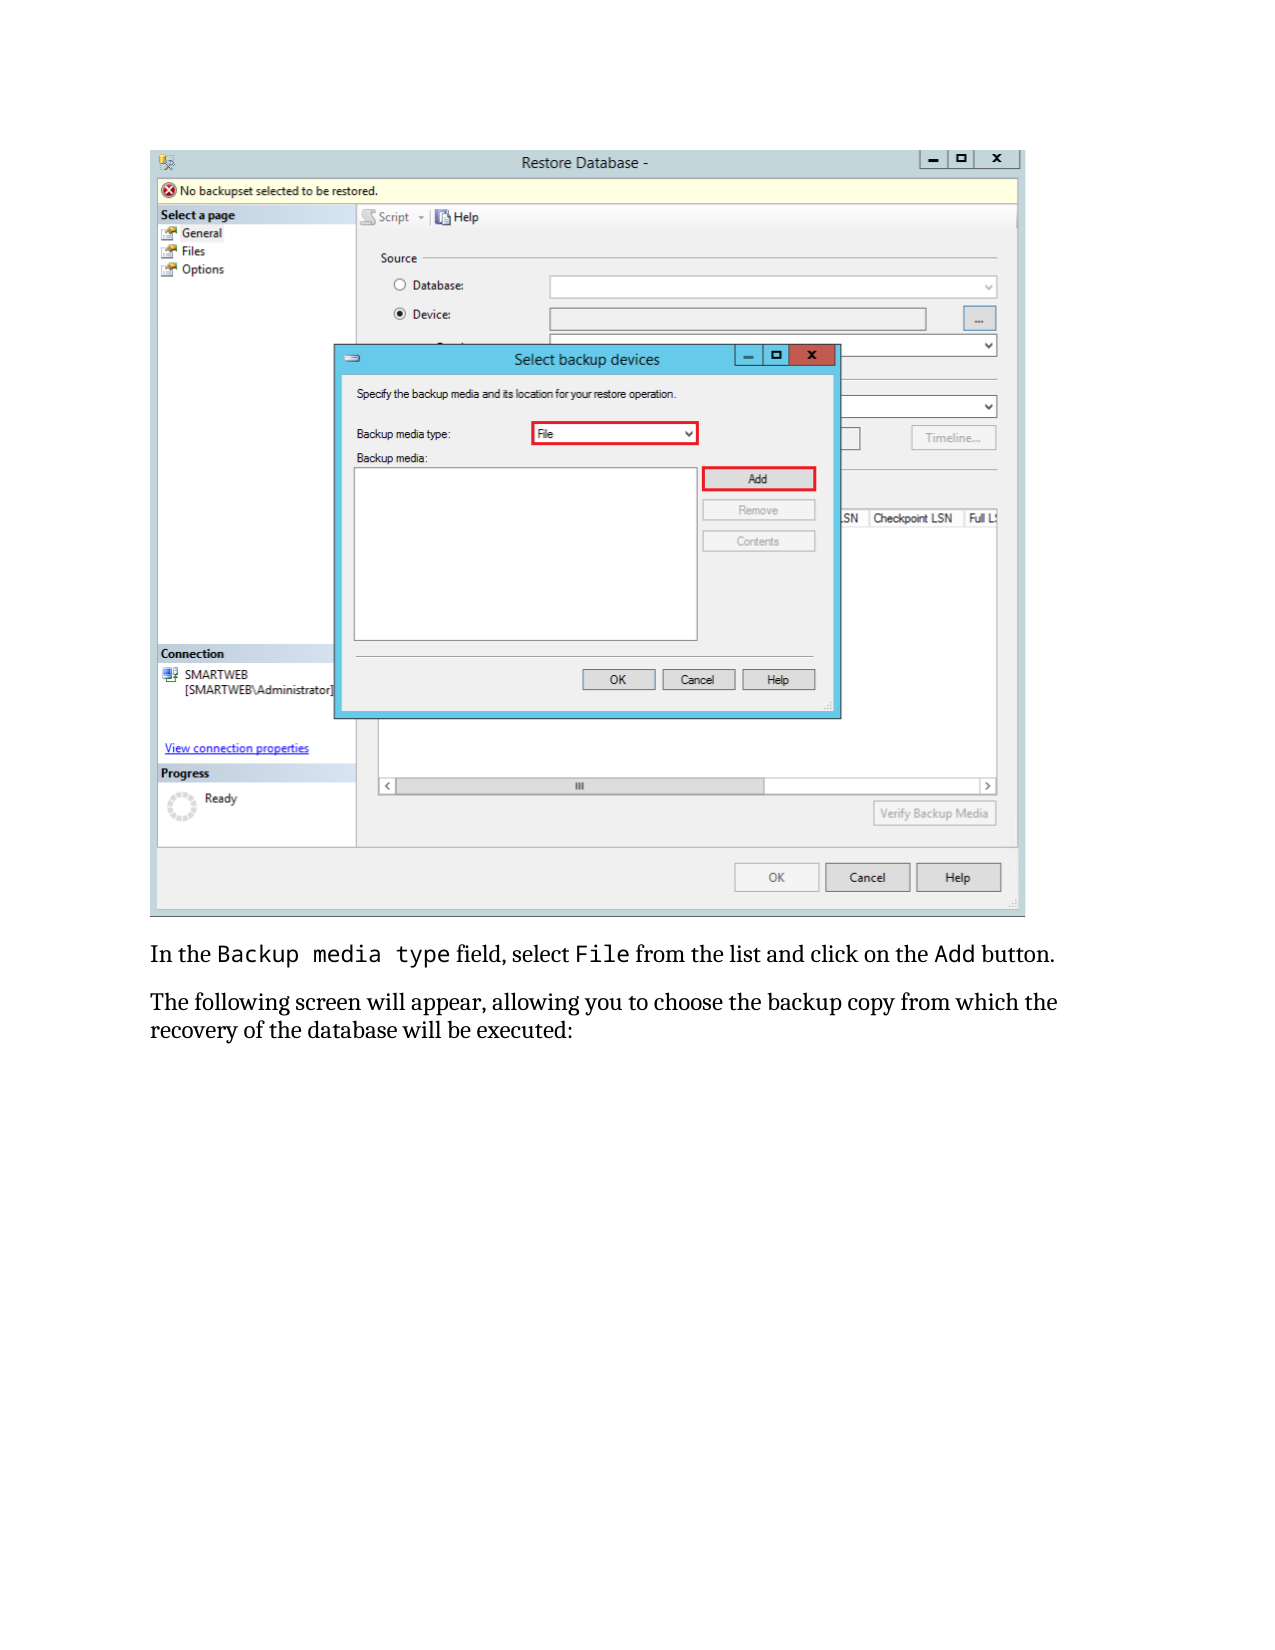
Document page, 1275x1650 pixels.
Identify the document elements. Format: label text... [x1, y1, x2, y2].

picture [150, 150, 1025, 917]
text In the Backup media type field, select File from the list and click on the Add button. [150, 938, 1125, 969]
text The following screen will appear, allowing you to choose the backup copy from which the recovery of the database will be executed: [150, 988, 1125, 1045]
